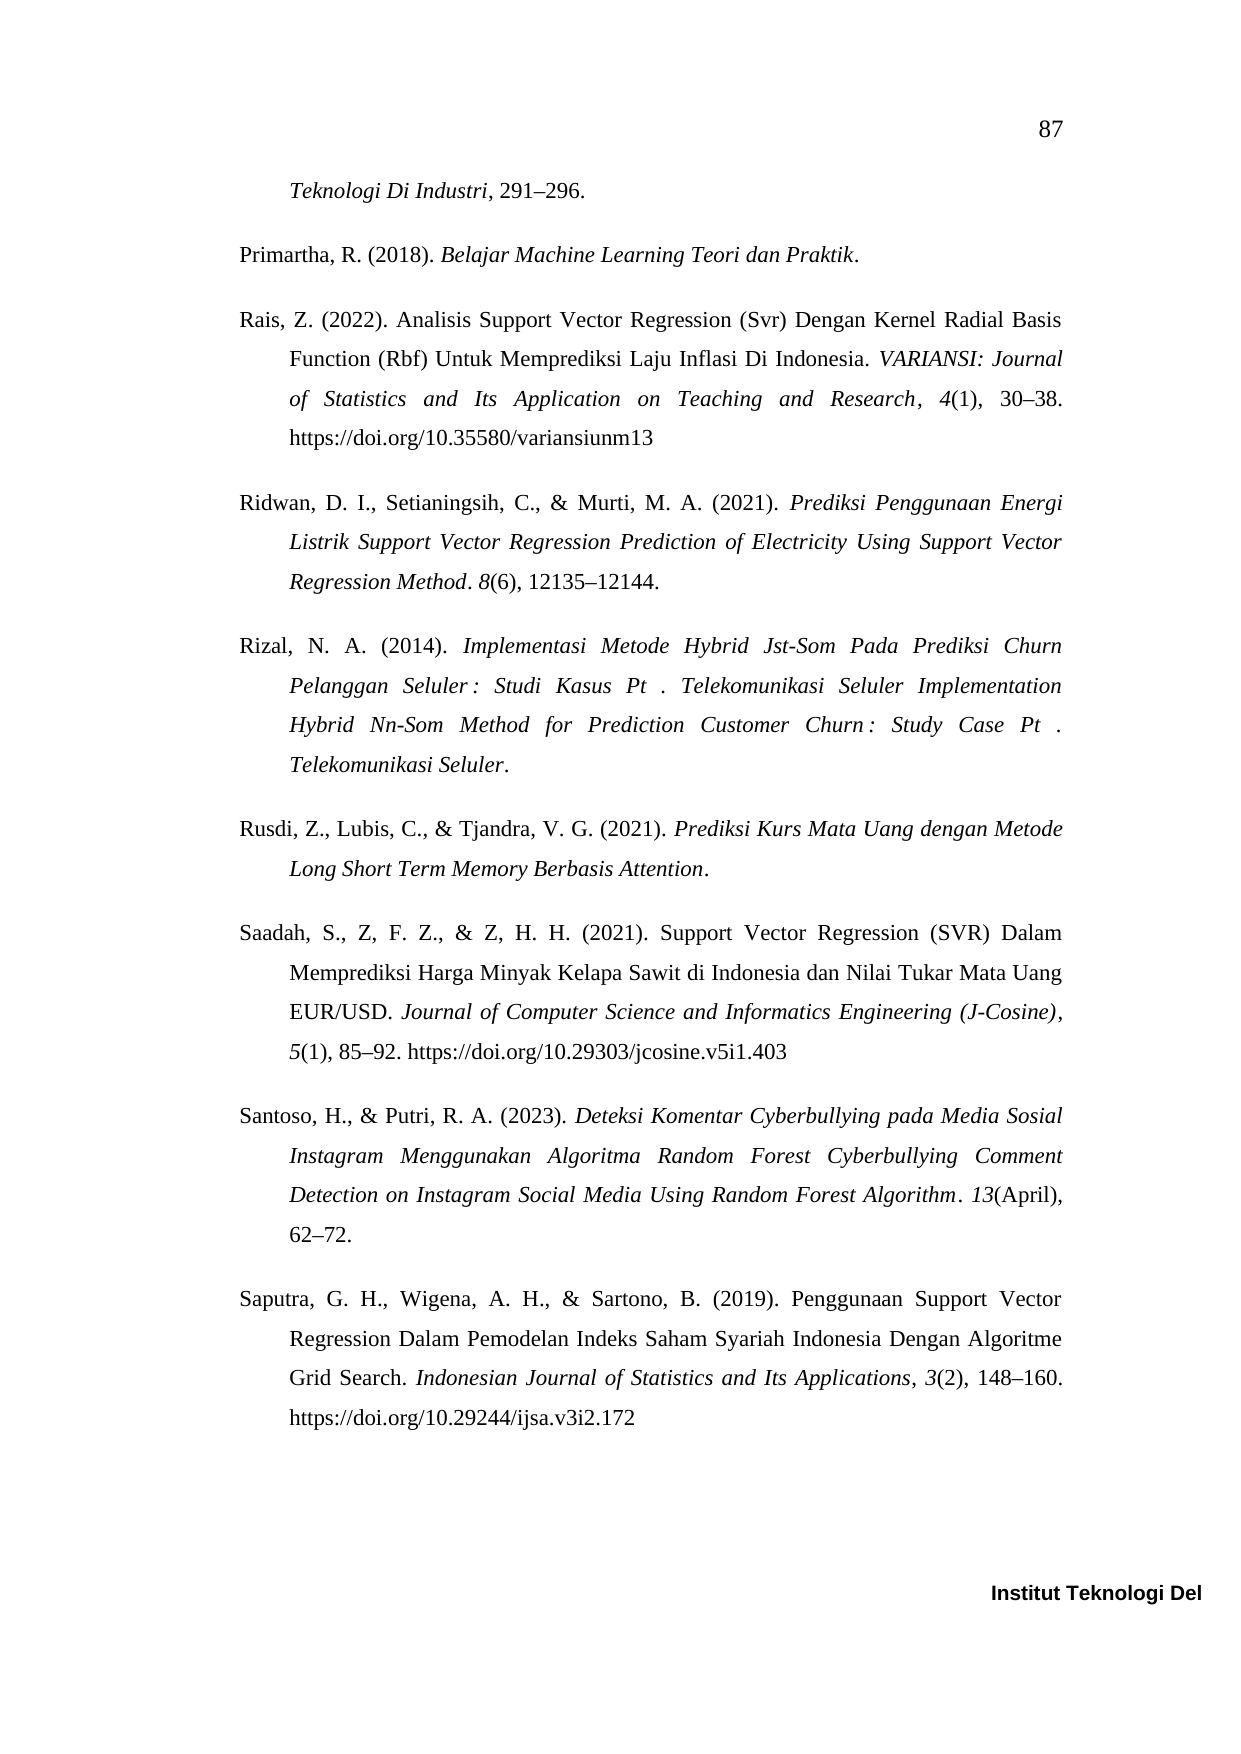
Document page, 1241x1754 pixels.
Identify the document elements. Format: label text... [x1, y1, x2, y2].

text Rizal, N. A. (2014). Implementasi Metode Hybrid Jst-Som Pada Prediksi Churn Pelanggan Seluler : Studi Kasus Pt . Telekomunikasi Seluler Implementation Hybrid Nn-Som Method for Prediction Customer Churn : Study Case Pt . Telekomunikasi Seluler. [239, 632, 1063, 777]
text Rais, Z. (2022). Analisis Support Vector Regression (Svr) Dengan Kernel Radial Basis Function (Rbf) Untuk Memprediksi Laju Inflasi Di Indonesia. VARIANSI: Journal of Statistics and Its Application on Teaching and Research, 4(1), 30–38. https://doi.org/10.35580/variansiunm13 [239, 306, 1063, 451]
text Primartha, R. (2018). Belajar Machine Learning Teori dan Praktik. [239, 242, 1063, 268]
text Ridwan, D. I., Setianingsih, C., & Murti, M. A. (2021). Prediksi Penggunaan Energi Listrik Support Vector Regression Prediction of Electricity Using Support Vector Regression Method. 8(6), 12135–12144. [239, 489, 1063, 594]
text Rusdi, Z., Lubis, C., & Tjandra, V. G. (2021). Prediksi Kurs Mata Uang dengan Metode Long Short Term Memory Berbasis Attention. [239, 815, 1063, 881]
text Saputra, G. H., Wigena, A. H., & Sartono, B. (2019). Penggunaan Support Vector Regression Dalam Pemodelan Indeks Saham Syariah Indonesia Dengan Algoritme Grid Search. Indonesian Journal of Statistics and Its Applications, 3(2), 148–160. https://doi.org/10.29244/ijsa.v3i2.172 [239, 1285, 1063, 1430]
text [239, 177, 1063, 203]
text Saadah, S., Z, F. Z., & Z, H. H. (2021). Support Vector Regression (SVR) Dalam Memprediksi Harga Minyak Kelapa Sawit di Indonesia dan Nilai Tukar Mata Uang EUR/USD. Journal of Computer Science and Informatics Engineering (J-Cosine), 5(1), 85–92. https://doi.org/10.29303/jcosine.v5i1.403 [239, 919, 1063, 1064]
text Santoso, H., & Putri, R. A. (2023). Deteksi Komentar Cyberbullying pada Media Sosial Instagram Menggunakan Algoritma Random Forest Cyberbullying Comment Detection on Instagram Social Media Using Random Forest Algorithm. 13(April), 62–72. [239, 1102, 1063, 1247]
